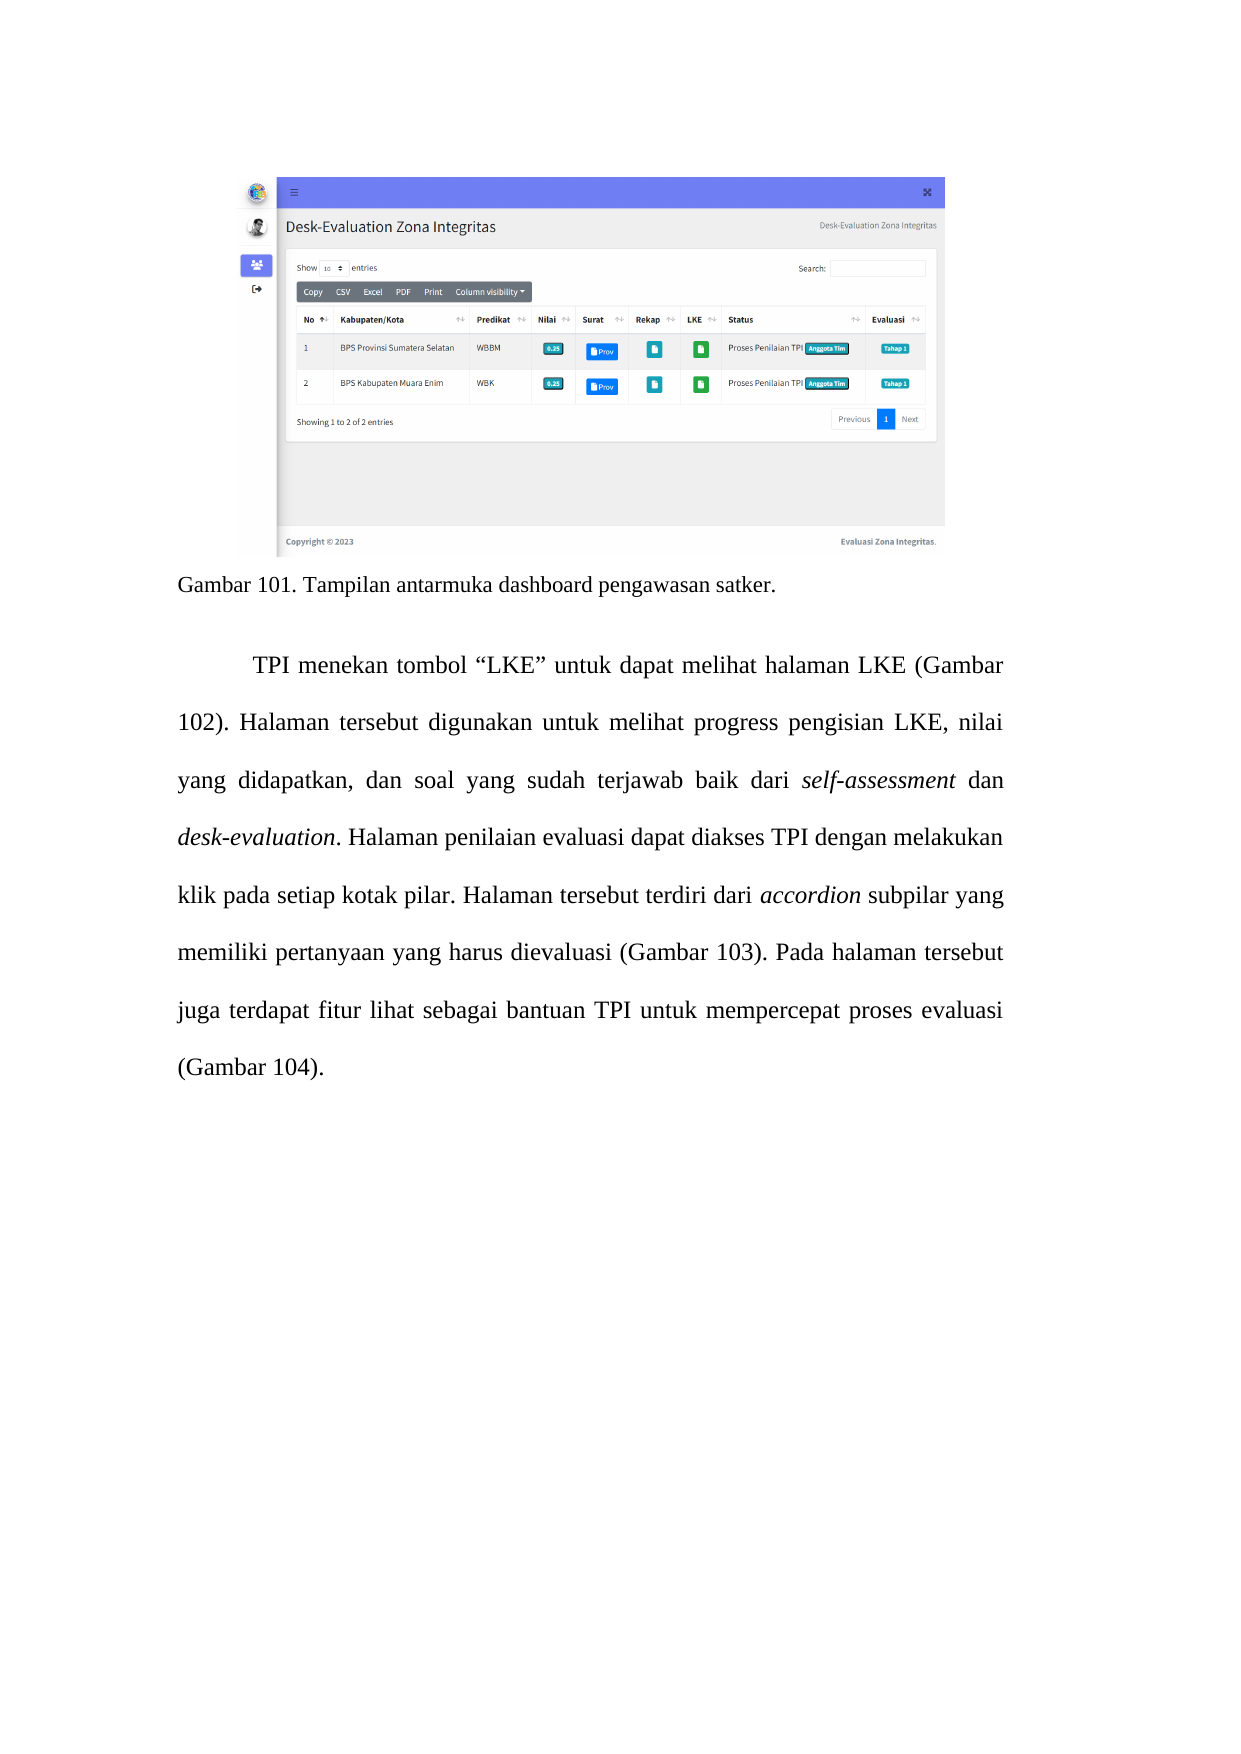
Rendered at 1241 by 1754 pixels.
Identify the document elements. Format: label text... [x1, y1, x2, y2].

text Gambar 101. Tampilan antarmuka dashboard pengawasan satker. [177, 571, 1004, 597]
picture [236, 177, 945, 557]
text TPI menekan tombol “LKE” untuk dapat melihat halaman LKE (Gambar 102). Halaman tersebut digunakan untuk melihat progress pengisian LKE, nilai yang didapatkan, dan soal yang sudah terjawab baik dari self-assessment dan desk-evaluation. Halaman penilaian evaluasi dapat diakses TPI dengan melakukan klik pada setiap kotak pilar. Halaman tersebut terdiri dari accordion subpilar yang memiliki pertanyaan yang harus dievaluasi (Gambar 103). Pada halaman tersebut juga terdapat fitur lihat sebagai bantuan TPI untuk mempercepat proses evaluasi (Gambar 104). [177, 650, 1004, 1081]
